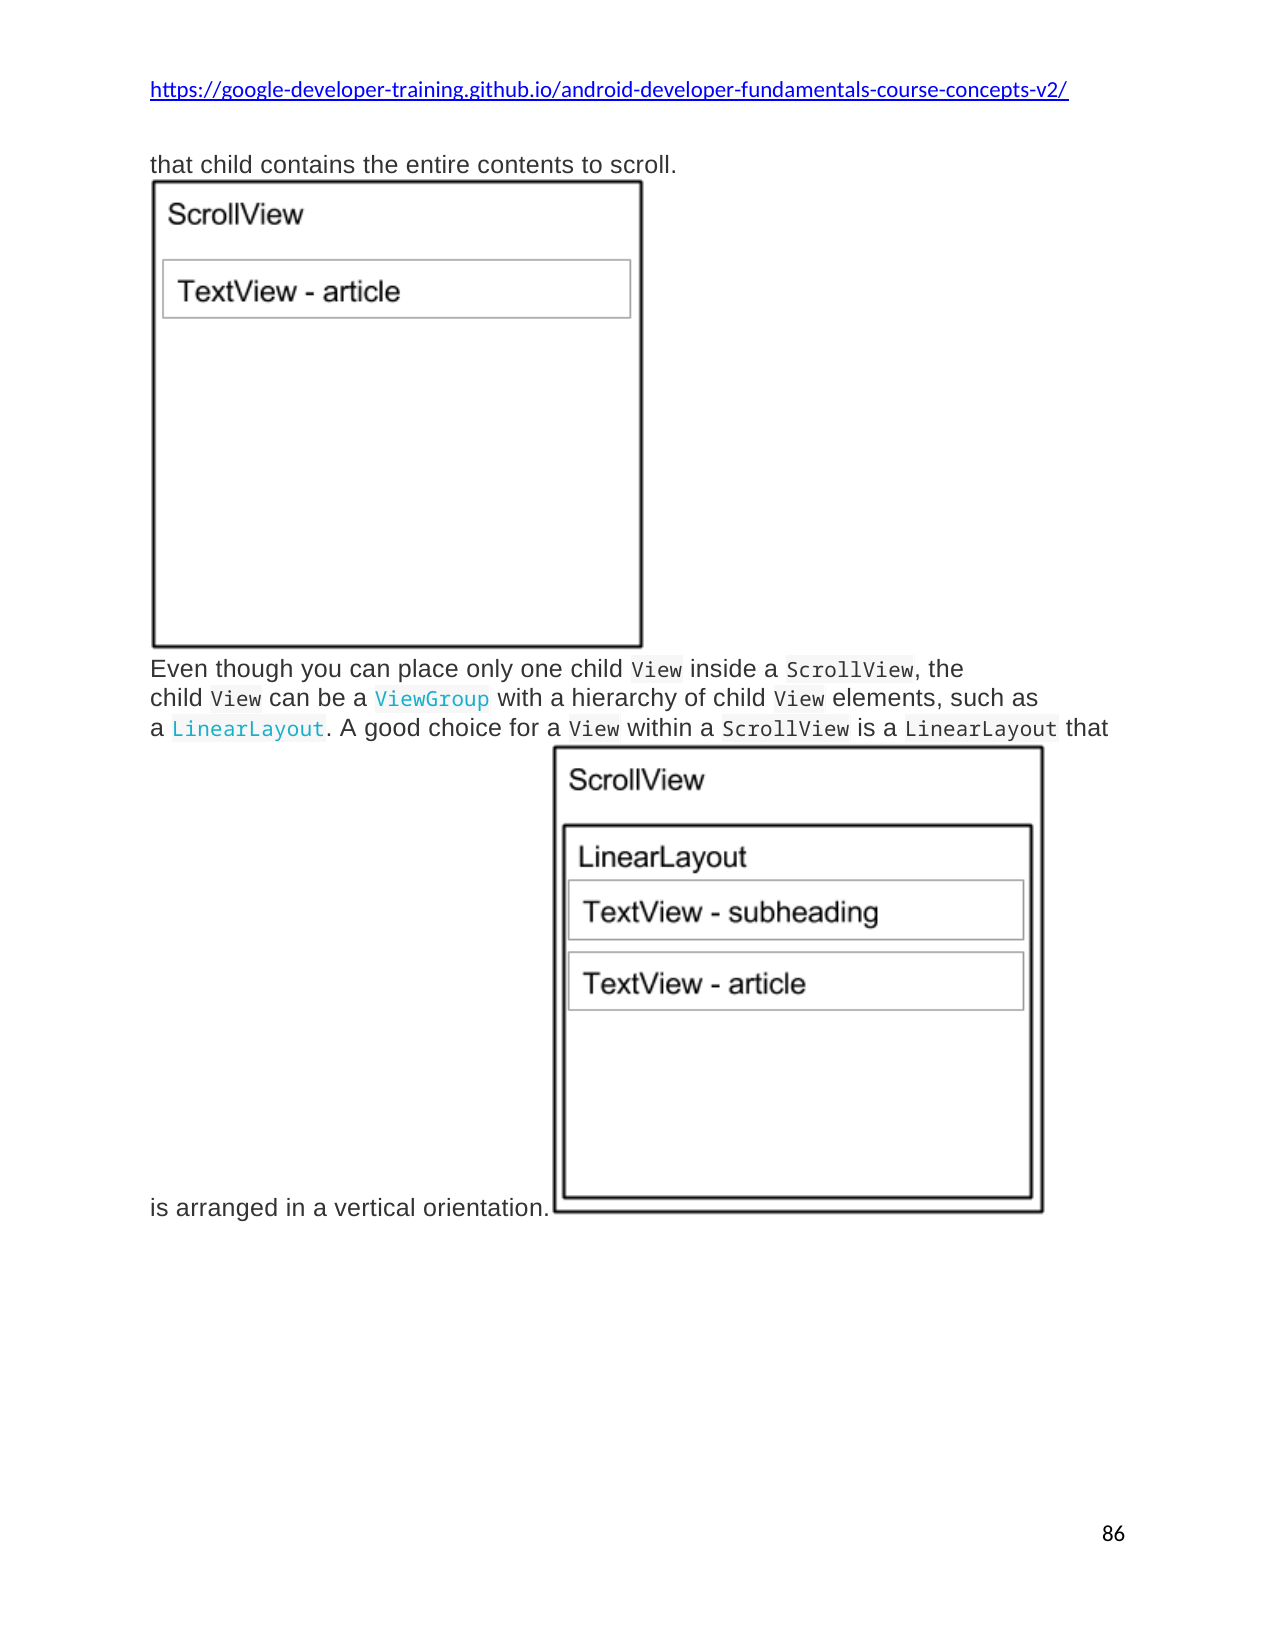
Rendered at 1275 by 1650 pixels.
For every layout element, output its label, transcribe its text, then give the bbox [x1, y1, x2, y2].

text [150, 150, 1125, 654]
picture [551, 742, 1048, 1216]
picture [150, 178, 647, 654]
